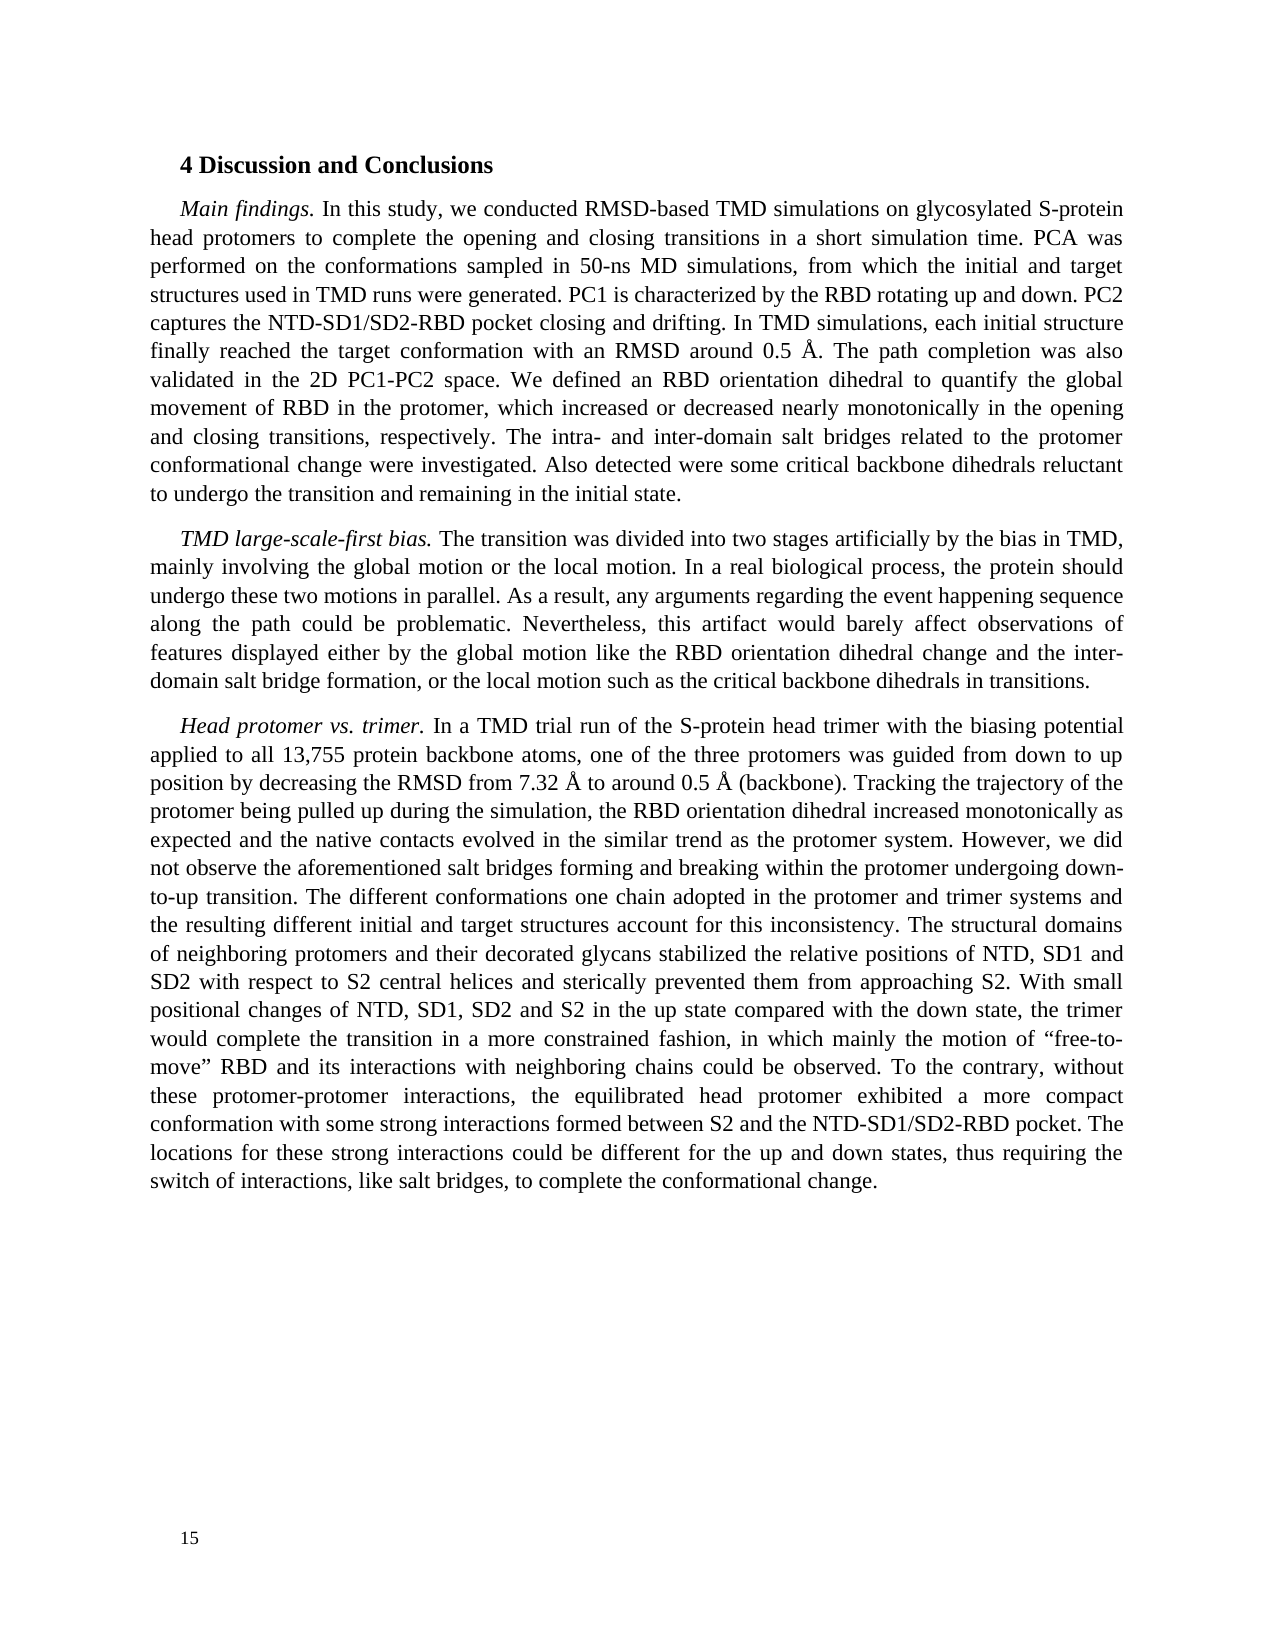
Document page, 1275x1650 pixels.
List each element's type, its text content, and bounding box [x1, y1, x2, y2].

text Main findings. In this study, we conducted RMSD-based TMD simulations on glycosylated S-protein head protomers to complete the opening and closing transitions in a short simulation time. PCA was performed on the conformations sampled in 50-ns MD simulations, from which the initial and target structures used in TMD runs were generated. PC1 is characterized by the RBD rotating up and down. PC2 captures the NTD-SD1/SD2-RBD pocket closing and drifting. In TMD simulations, each initial structure finally reached the target conformation with an RMSD around 0.5 Å. The path completion was also validated in the 2D PC1-PC2 space. We defined an RBD orientation dihedral to quantify the global movement of RBD in the protomer, which increased or decreased nearly monotonically in the opening and closing transitions, respectively. The intra- and inter-domain salt bridges related to the protomer conformational change were investigated. Also detected were some critical backbone dihedrals reluctant to undergo the transition and remaining in the initial state. [150, 195, 1125, 506]
text 4 Discussion and Conclusions [150, 150, 1125, 179]
text TMD large-scale-first bias. The transition was divided into two stages artificially by the bias in TMD, mainly involving the global motion or the local motion. In a real biological process, the protein should undergo these two motions in parallel. As a result, any arguments regarding the event happening sequence along the path could be problematic. Nevertheless, this artifact would barely affect observations of features displayed either by the global motion like the RBD orientation dihedral change and the inter-domain salt bridge formation, or the local motion such as the critical backbone dihedrals in transitions. [150, 525, 1125, 693]
text Head protomer vs. trimer. In a TMD trial run of the S-protein head trimer with the biasing potential applied to all 13,755 protein backbone atoms, one of the three protomers was guided from down to up position by decreasing the RMSD from 7.32 Å to around 0.5 Å (backbone). Tracking the trajectory of the protomer being pulled up during the simulation, the RBD orientation dihedral increased monotonically as expected and the native contacts evolved in the similar trend as the protomer system. However, we did not observe the aforementioned salt bridges forming and breaking within the protomer undergoing down-to-up transition. The different conformations one chain adopted in the protomer and trimer systems and the resulting different initial and target structures account for this inconsistency. The structural domains of neighboring protomers and their decorated glycans stabilized the relative positions of NTD, SD1 and SD2 with respect to S2 central helices and sterically prevented them from approaching S2. With small positional changes of NTD, SD1, SD2 and S2 in the up state compared with the down state, the trimer would complete the transition in a more constrained fashion, in which mainly the motion of “free-to-move” RBD and its interactions with neighboring chains could be observed. To the contrary, without these protomer-protomer interactions, the equilibrated head protomer exhibited a more compact conformation with some strong interactions formed between S2 and the NTD-SD1/SD2-RBD pocket. The locations for these strong interactions could be different for the up and down states, thus requiring the switch of interactions, like salt bridges, to complete the conformational change. [150, 712, 1125, 1193]
